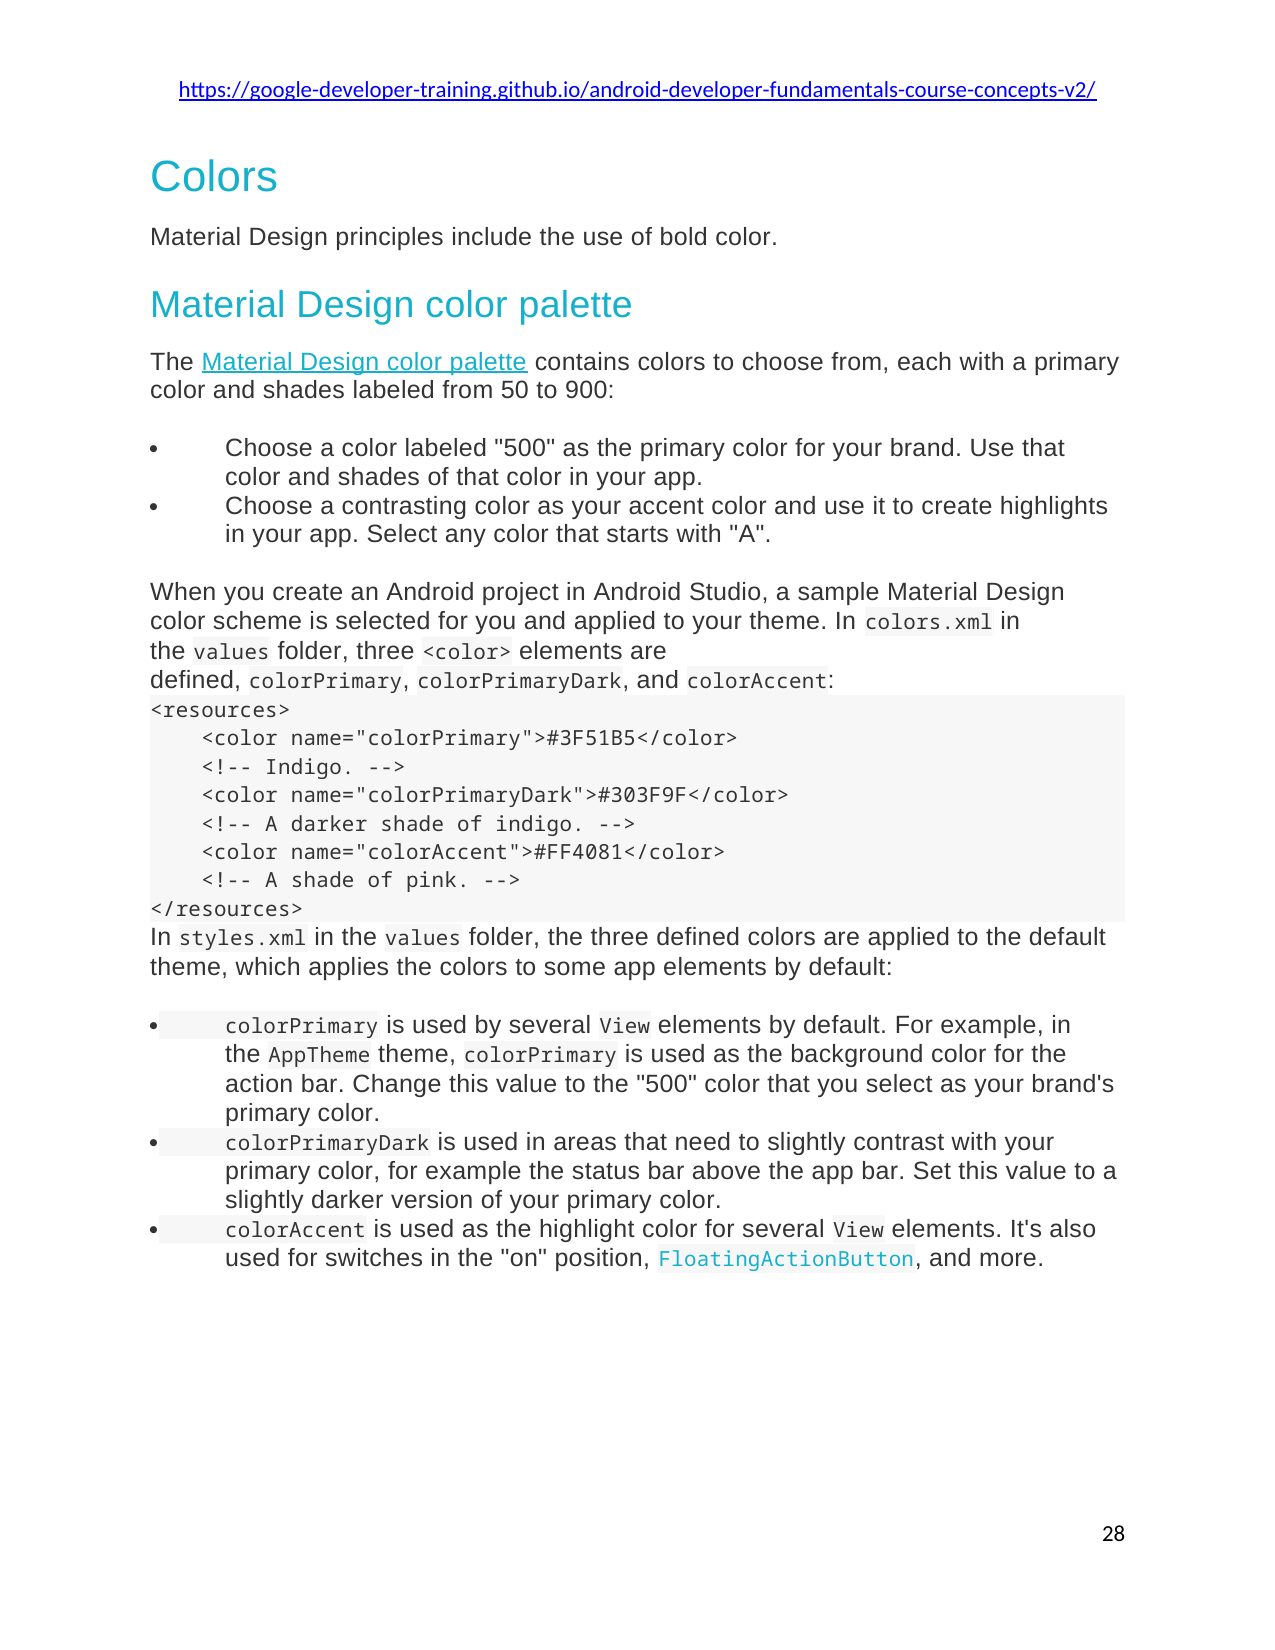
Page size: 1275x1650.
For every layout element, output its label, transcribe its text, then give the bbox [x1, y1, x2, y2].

text <!-- A shade of pink. --> [150, 866, 1125, 894]
text </resources> [150, 894, 1125, 922]
list Choose a color labeled "500" as the primary color for your brand. Use that color and shades of that color in your app. [150, 433, 1125, 491]
text Colors [150, 150, 1125, 200]
text Material Design principles include the use of bold color. [150, 222, 1125, 250]
list colorPrimaryDark is used in areas that need to slightly contrast with your primary color, for example the status bar above the app bar. Set this value to a slightly darker version of your primary color. [150, 1127, 1125, 1214]
list colorAccent is used as the highlight color for several View elements. It's also used for switches in the "on" position, FloatingActionButton, and more. [150, 1214, 1125, 1273]
text When you create an Android project in Android Studio, a sample Material Design color scheme is selected for you and applied to your theme. In colors.xml in the values folder, three <color> elements are defined, colorPrimary, colorPrimaryDark, and colorAccent: [150, 577, 1125, 695]
list Choose a contrasting color as your accent color and use it to create highlights in your app. Select any color that starts with "A". [150, 491, 1125, 548]
text <color name="colorAccent">#FF4081</color> [150, 837, 1125, 866]
text <color name="colorPrimaryDark">#303F9F</color> [150, 780, 1125, 809]
text <!-- Indigo. --> [150, 752, 1125, 780]
text <!-- A darker shade of indigo. --> [150, 809, 1125, 837]
text <color name="colorPrimary">#3F51B5</color> [150, 723, 1125, 752]
text In styles.xml in the values folder, the three defined colors are applied to the default theme, which applies the colors to some app elements by default: [150, 922, 1125, 981]
text <resources> [150, 695, 1125, 723]
text The Material Design color palette contains colors to choose from, each with a primary color and shades labeled from 50 to 900: [150, 347, 1125, 404]
text Material Design color palette [150, 282, 1125, 325]
list colorPrimary is used by several View elements by default. For example, in the AppTheme theme, colorPrimary is used as the background color for the action bar. Change this value to the "500" color that you select as your brand's primary color. [150, 1010, 1125, 1127]
